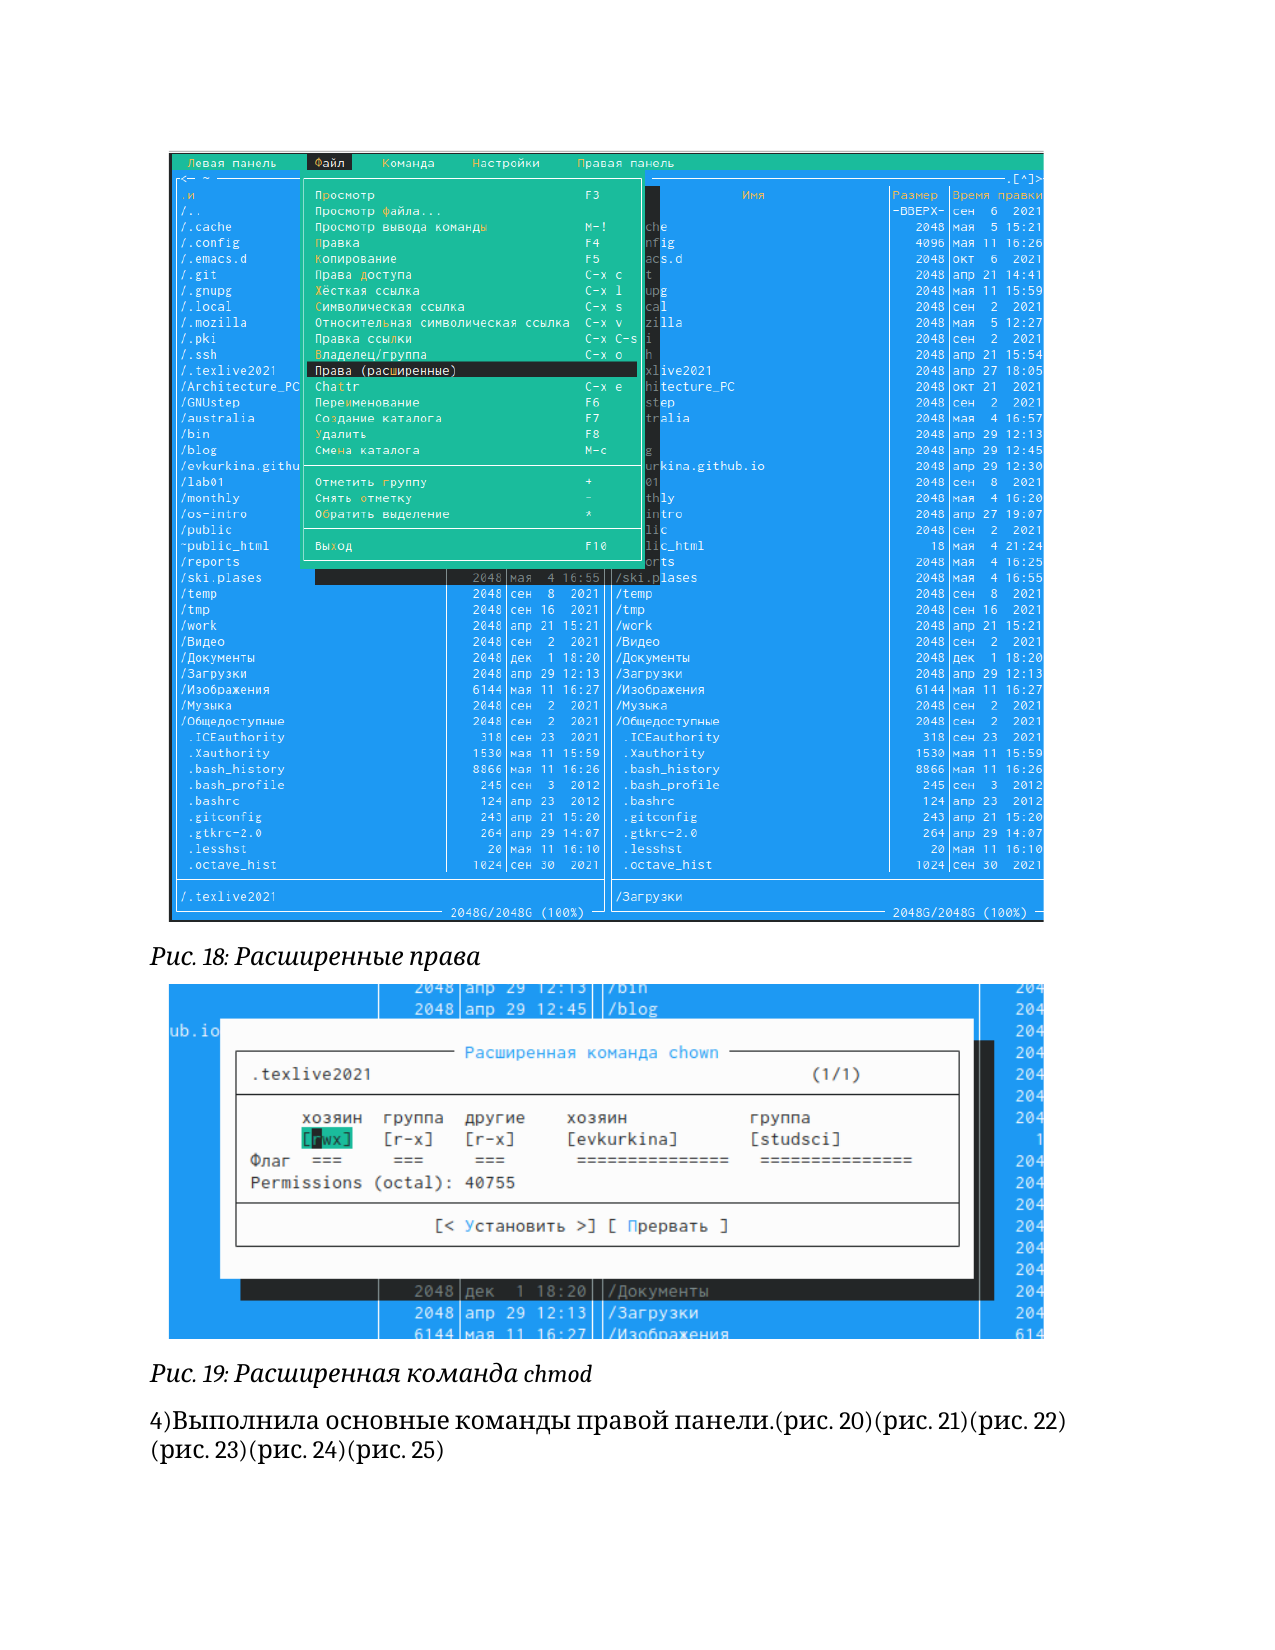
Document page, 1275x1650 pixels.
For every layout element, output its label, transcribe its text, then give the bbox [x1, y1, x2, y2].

text Рис. 18: Расширенные права [150, 943, 1125, 972]
text 4)Выполнила основные команды правой панели.(рис. 20)(рис. 21)(рис. 22)(рис. 23)(рис. 24)(рис. 25) [150, 1407, 1125, 1465]
picture [168, 984, 1044, 1339]
text Рис. 19: Расширенная команда chmod [150, 1360, 1125, 1388]
picture [168, 150, 1044, 922]
